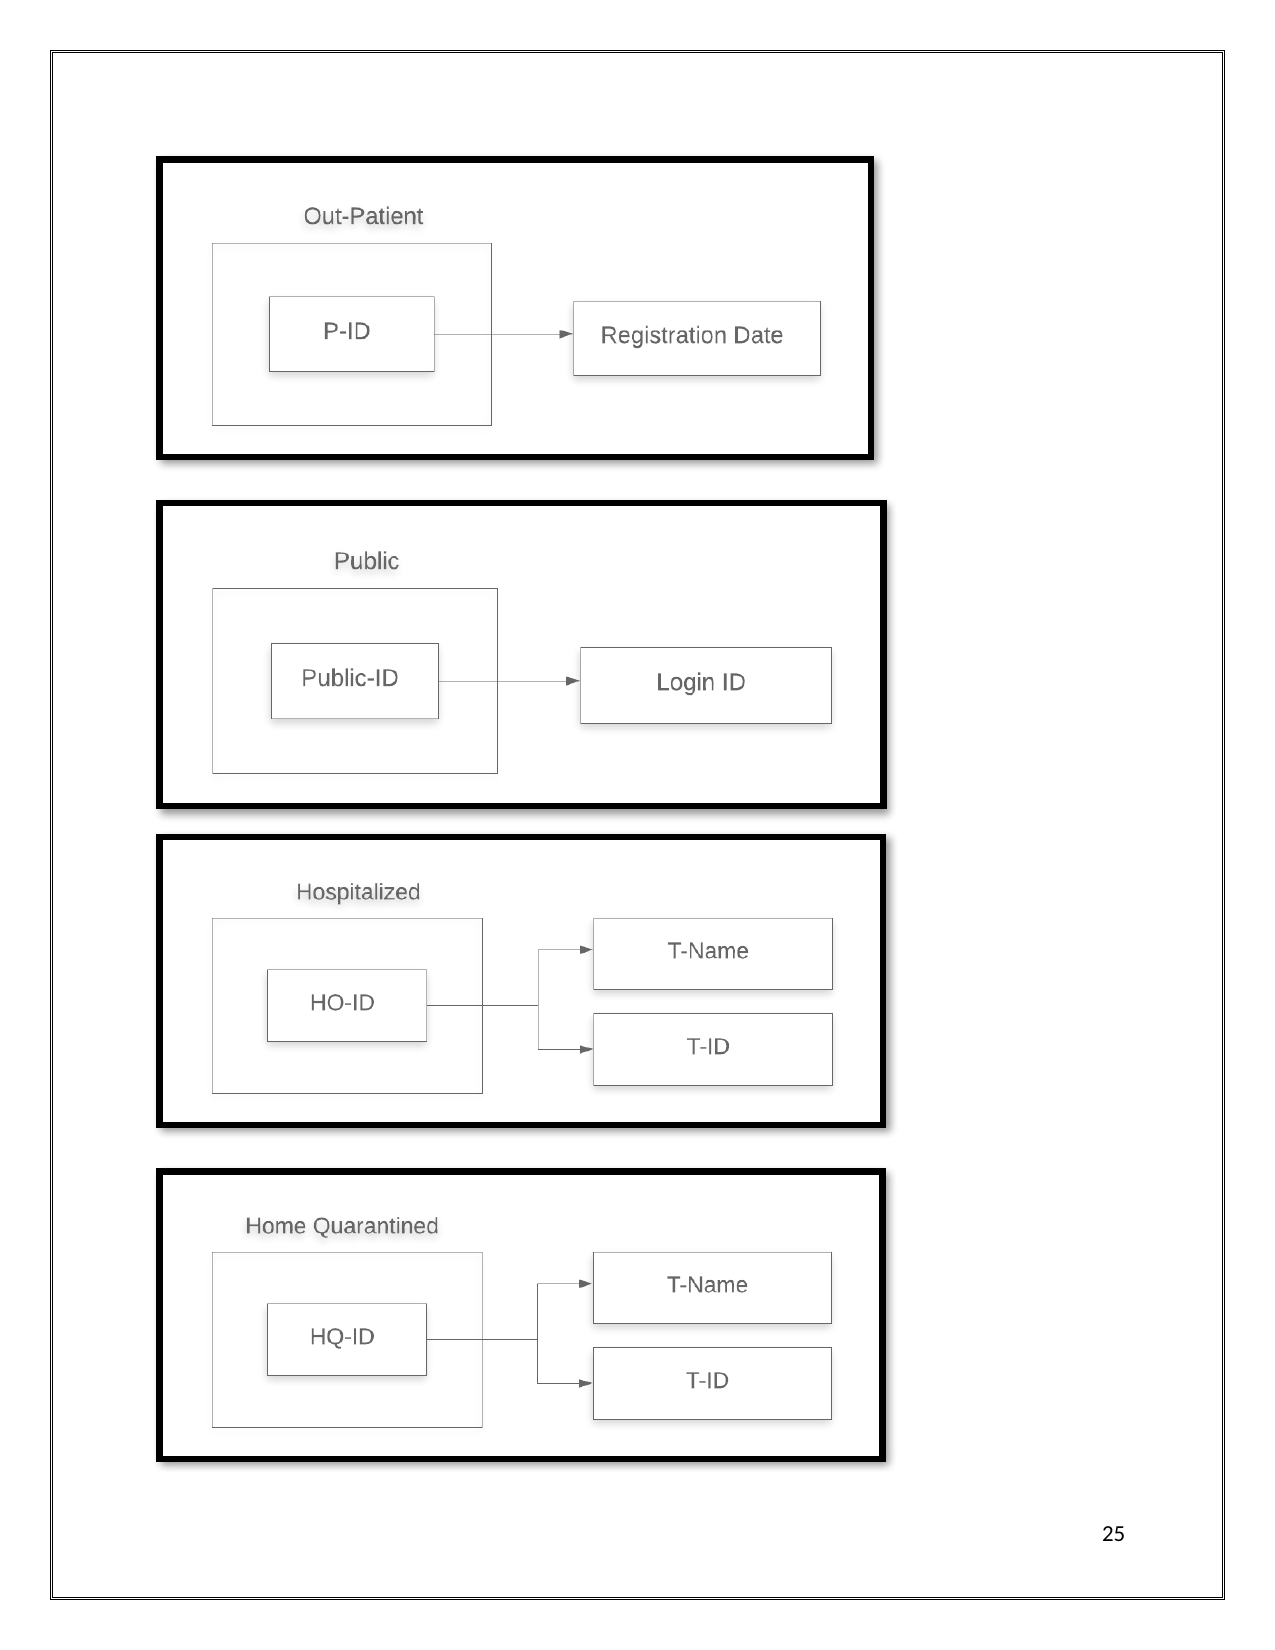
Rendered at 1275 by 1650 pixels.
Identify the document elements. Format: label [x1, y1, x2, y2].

picture [163, 506, 880, 803]
picture [163, 1175, 879, 1456]
picture [163, 840, 880, 1122]
picture [163, 163, 868, 454]
